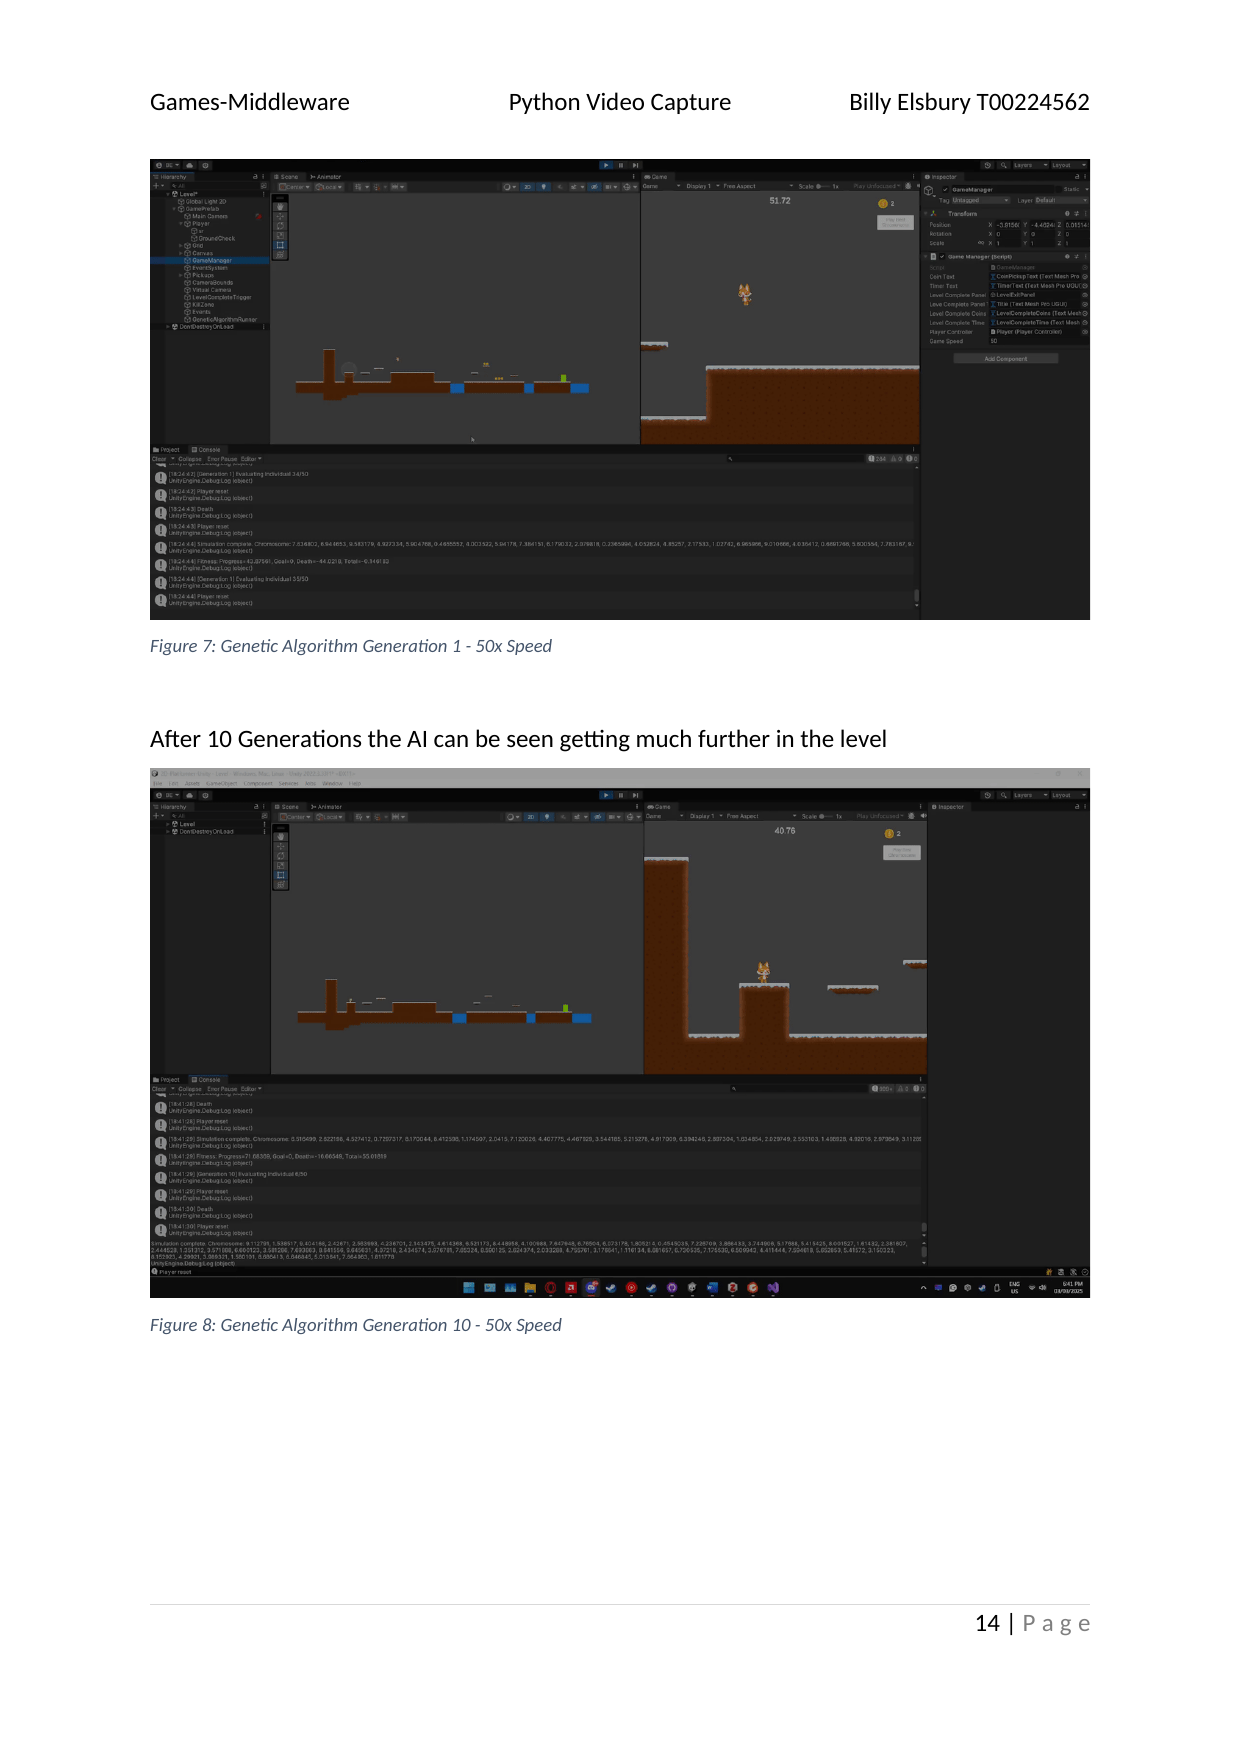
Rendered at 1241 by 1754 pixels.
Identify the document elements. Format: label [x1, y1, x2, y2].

picture [150, 768, 1091, 1298]
picture [150, 159, 1091, 620]
